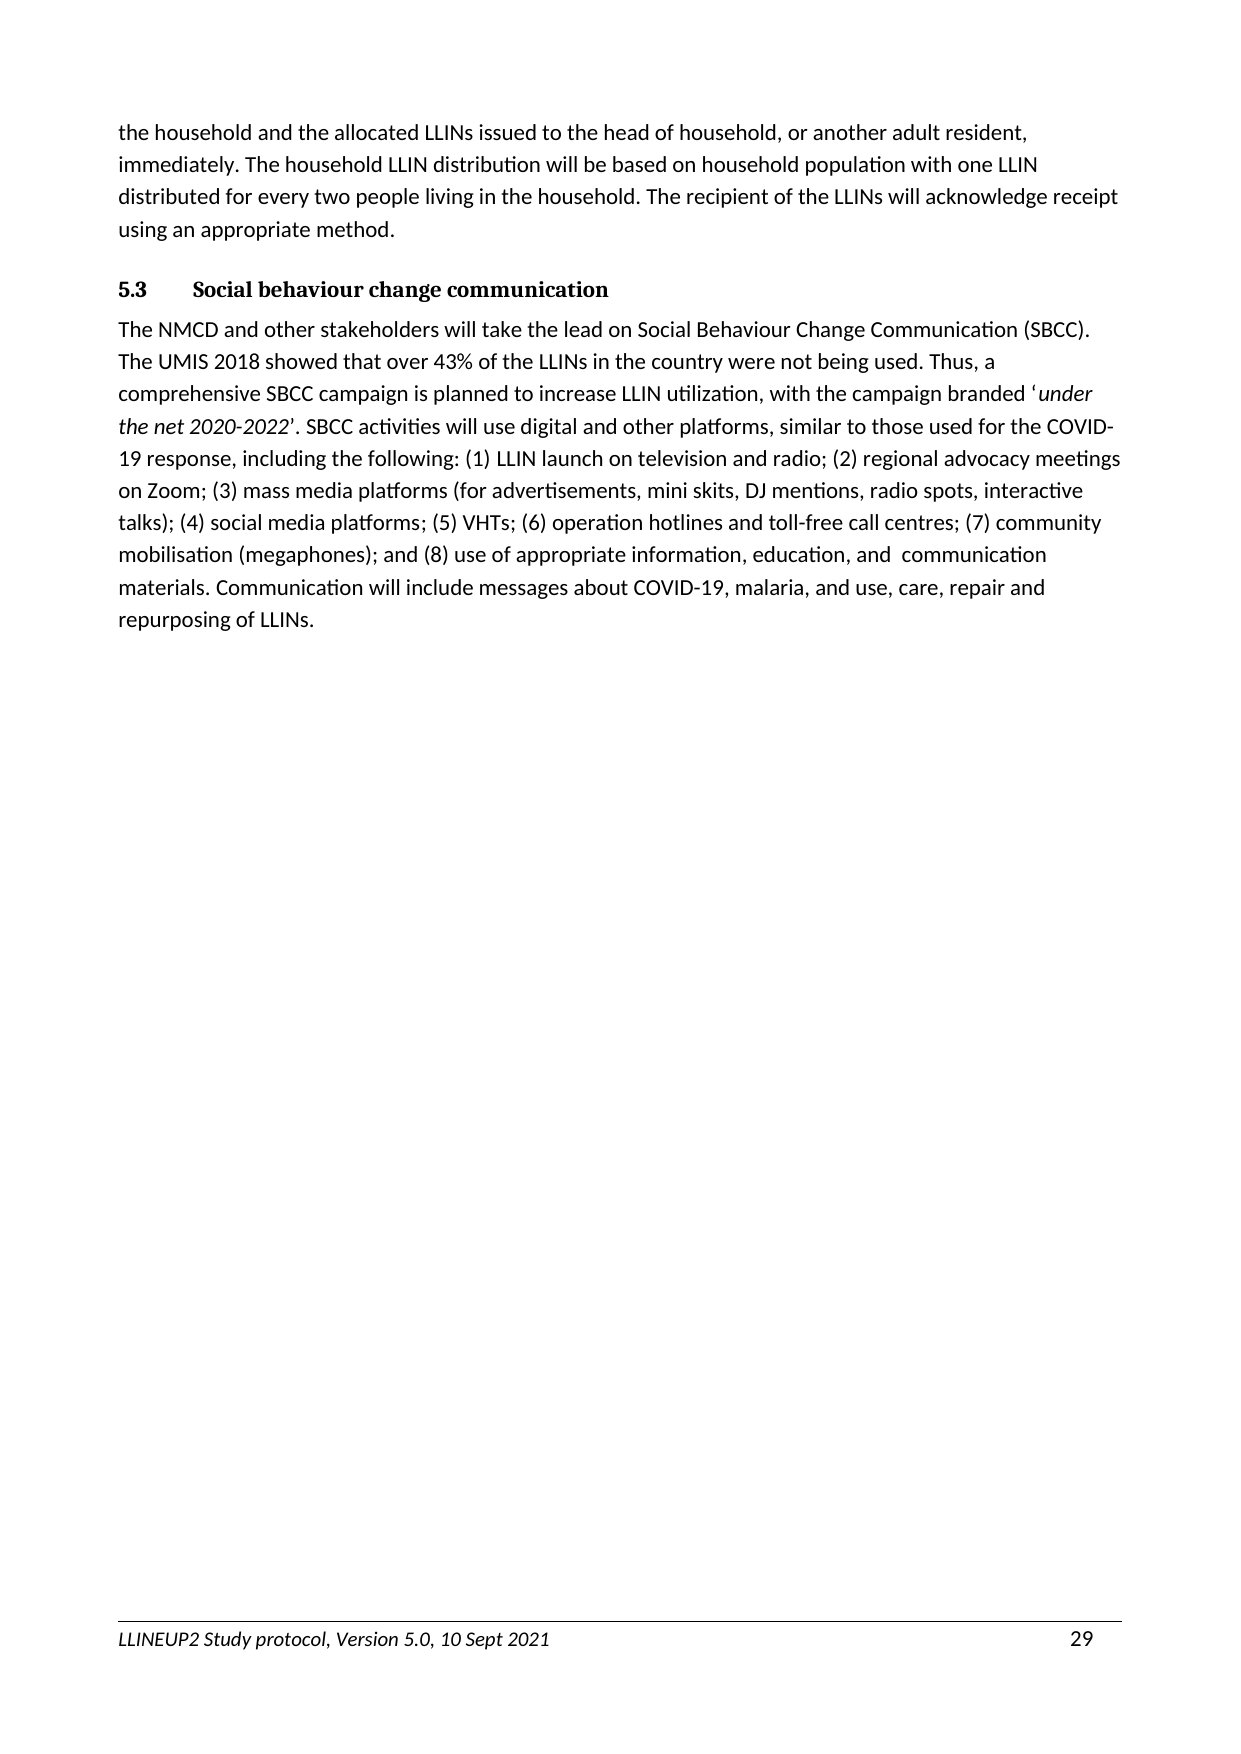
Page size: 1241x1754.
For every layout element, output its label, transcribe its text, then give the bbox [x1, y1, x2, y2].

subtitle 5.3 Social behaviour change communication [118, 276, 1122, 303]
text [118, 118, 1122, 243]
text The NMCD and other stakeholders will take the lead on Social Behaviour Change Communication (SBCC). The UMIS 2018 showed that over 43% of the LLINs in the country were not being used. Thus, a comprehensive SBCC campaign is planned to increase LLIN utilization, with the campaign branded ‘under the net 2020-2022’. SBCC activities will use digital and other platforms, similar to those used for the COVID-19 response, including the following: (1) LLIN launch on television and radio; (2) regional advocacy meetings on Zoom; (3) mass media platforms (for advertisements, mini skits, DJ mentions, radio spots, interactive talks); (4) social media platforms; (5) VHTs; (6) operation hotlines and toll-free call centres; (7) community mobilisation (megaphones); and (8) use of appropriate information, education, and communication materials. Communication will include messages about COVID-19, malaria, and use, care, repair and repurposing of LLINs. [118, 315, 1122, 633]
